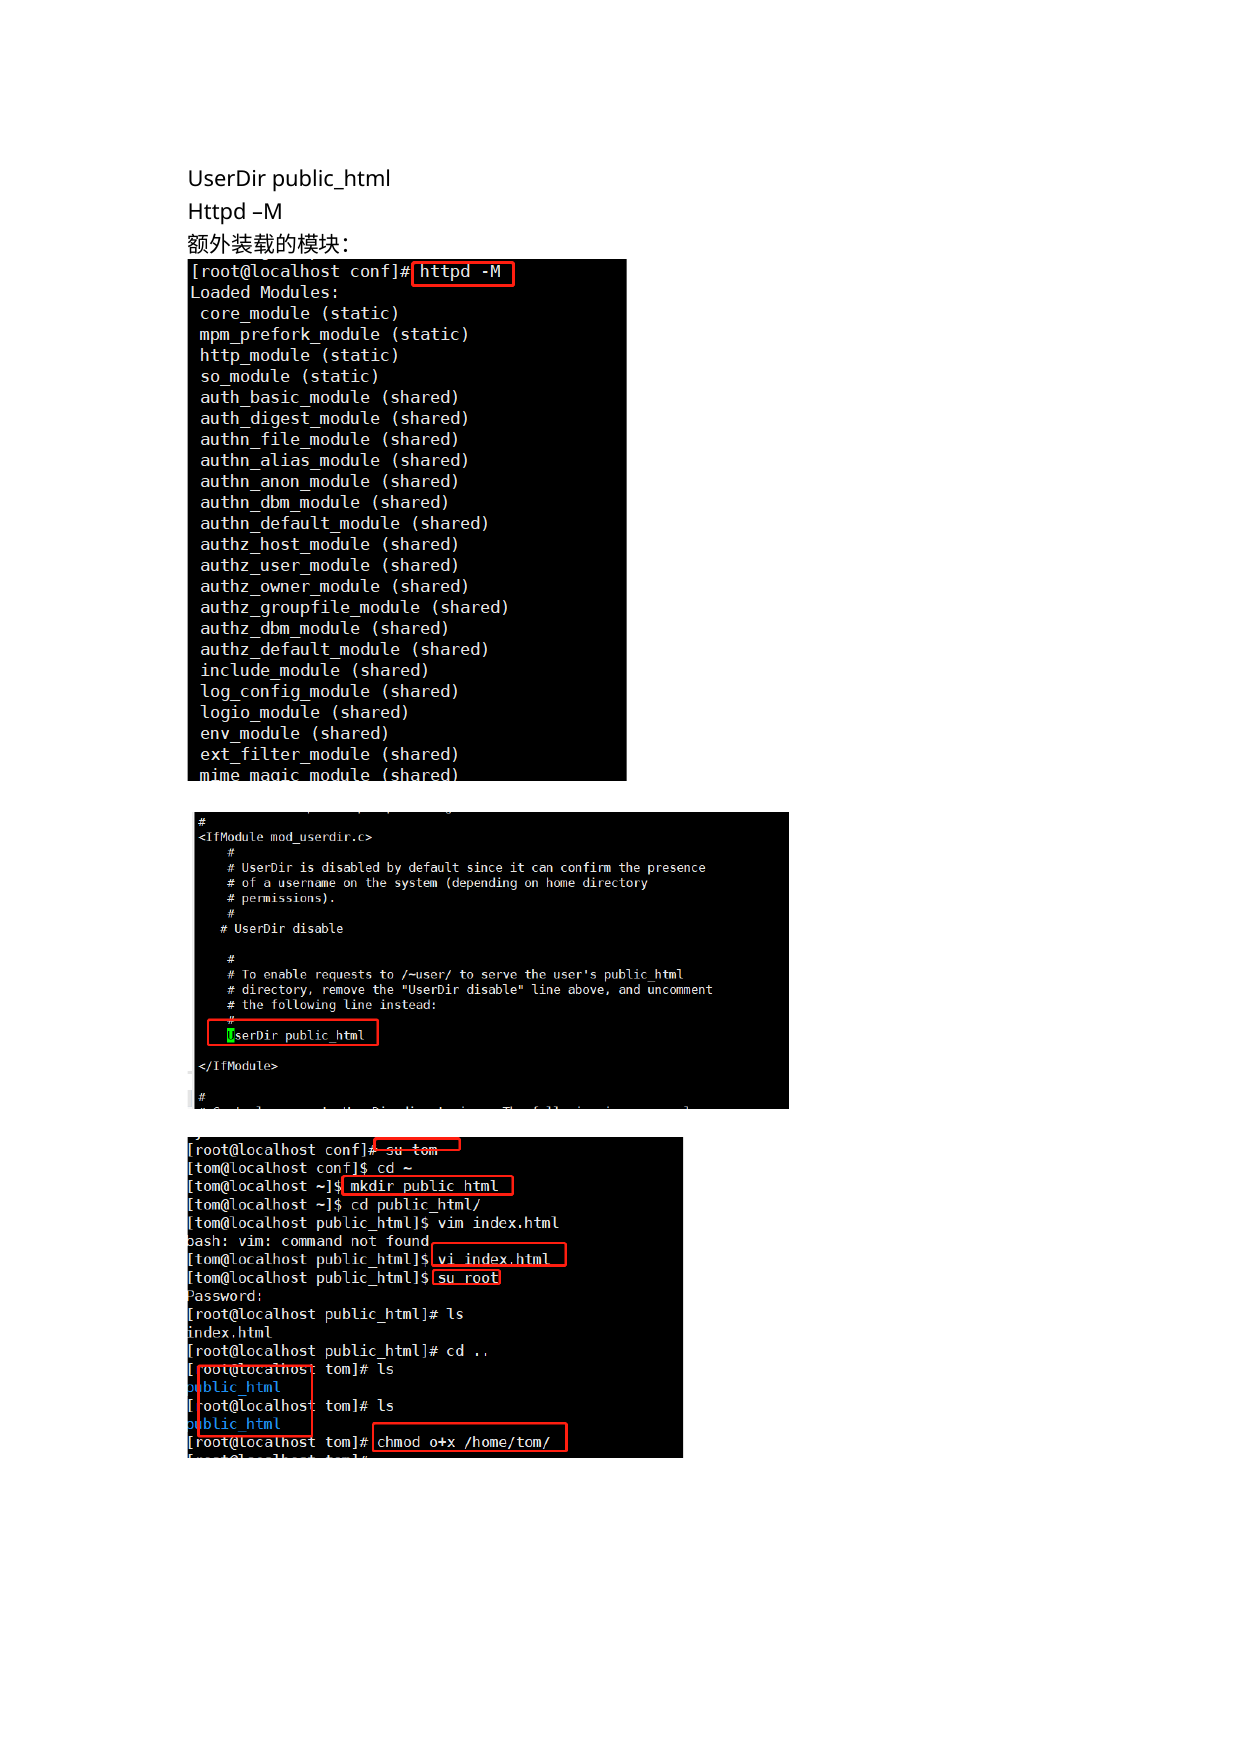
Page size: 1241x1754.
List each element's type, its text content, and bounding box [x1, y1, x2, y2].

text Httpd –M [187, 194, 1053, 227]
text UserDir public_html [187, 162, 1053, 194]
picture [187, 259, 627, 781]
text 额外装载的模块： [187, 227, 1053, 259]
picture [187, 812, 789, 1109]
picture [187, 1137, 684, 1458]
